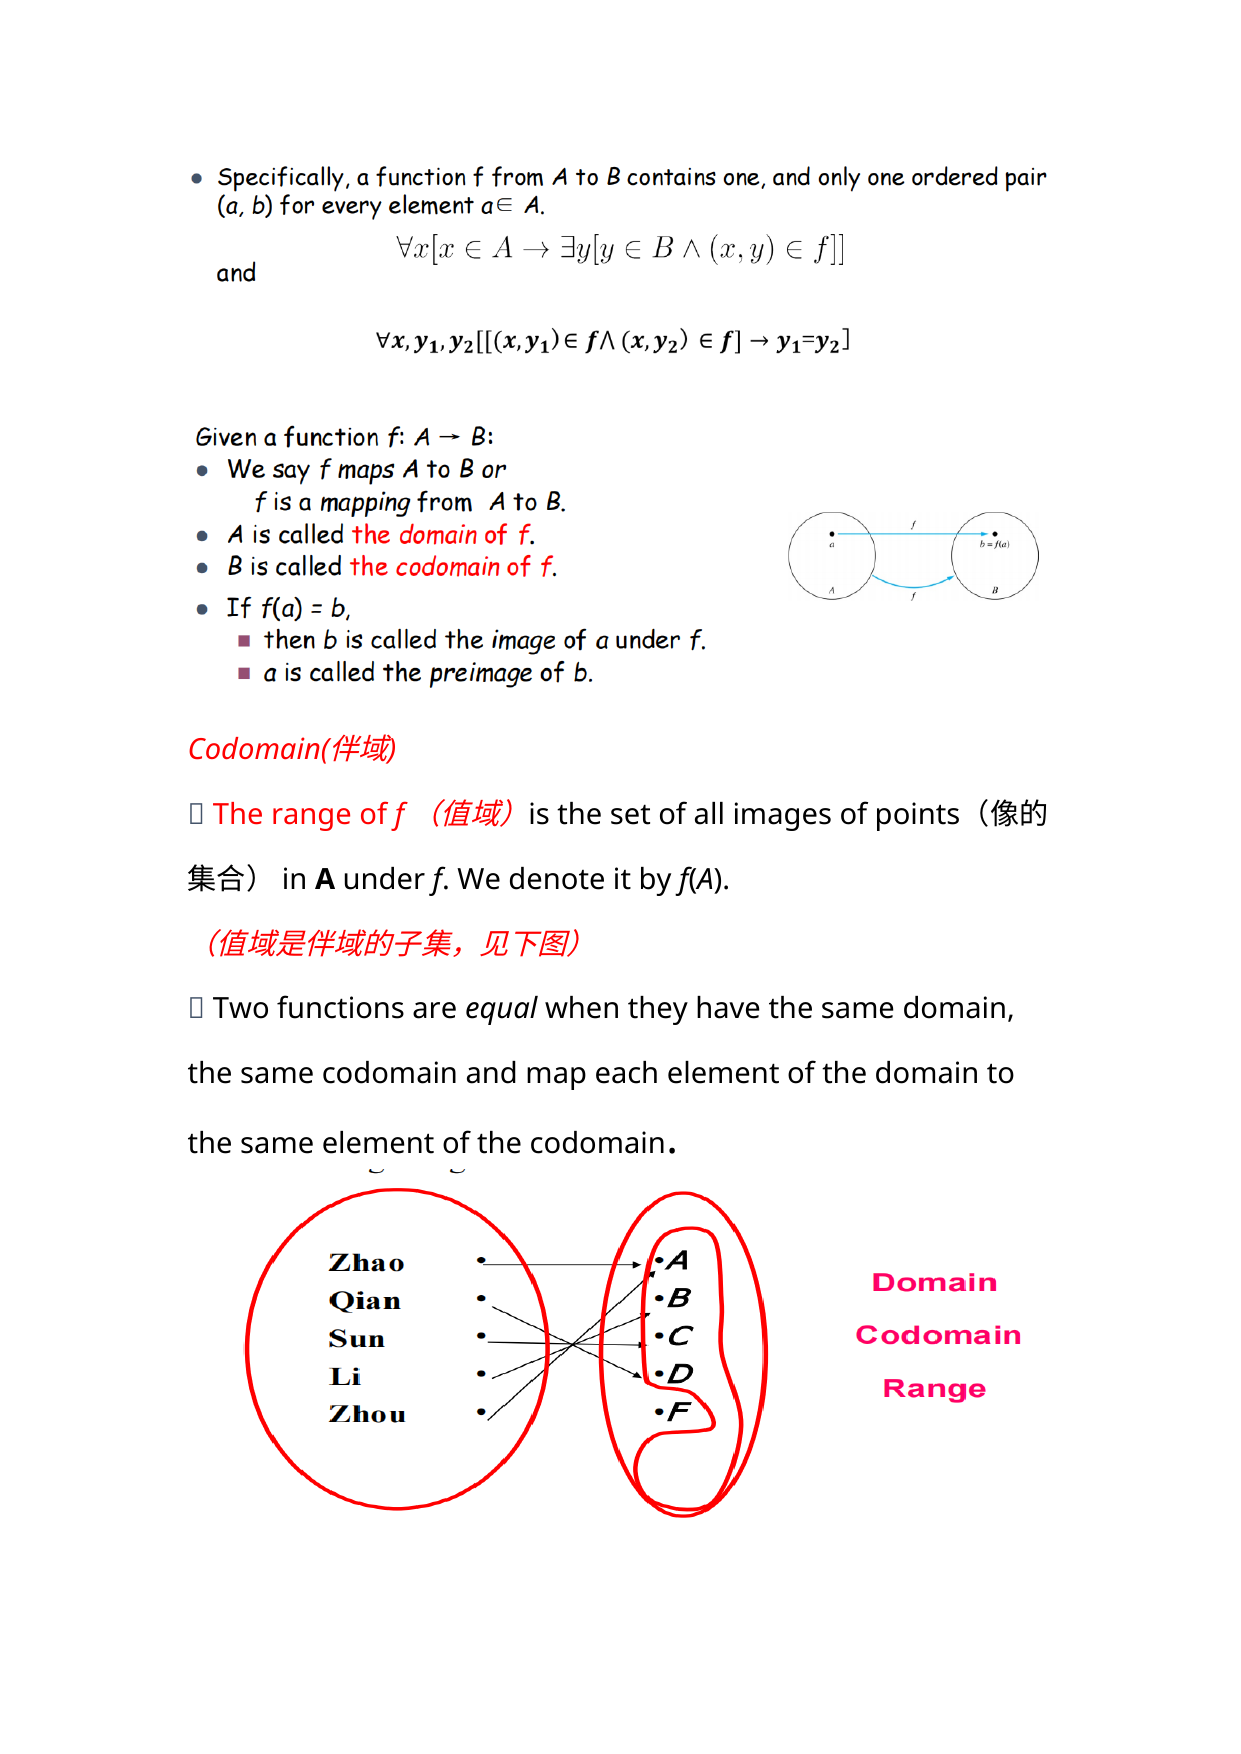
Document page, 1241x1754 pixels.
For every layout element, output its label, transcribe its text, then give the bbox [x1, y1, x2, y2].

picture [187, 162, 1052, 358]
text  Two functions are equal when they have the same domain, the same codomain and map each element of the domain to the same element of the codomain. [187, 974, 1053, 1169]
picture [187, 422, 1053, 689]
text （值域是伴域的子集，见下图） [187, 909, 1053, 974]
picture [187, 1169, 1052, 1527]
text  The range of f （值域）is the set of all images of points（像的集合） in A under f. We denote it by f(A). [187, 779, 1053, 909]
text Codomain(伴域) [187, 714, 1053, 779]
